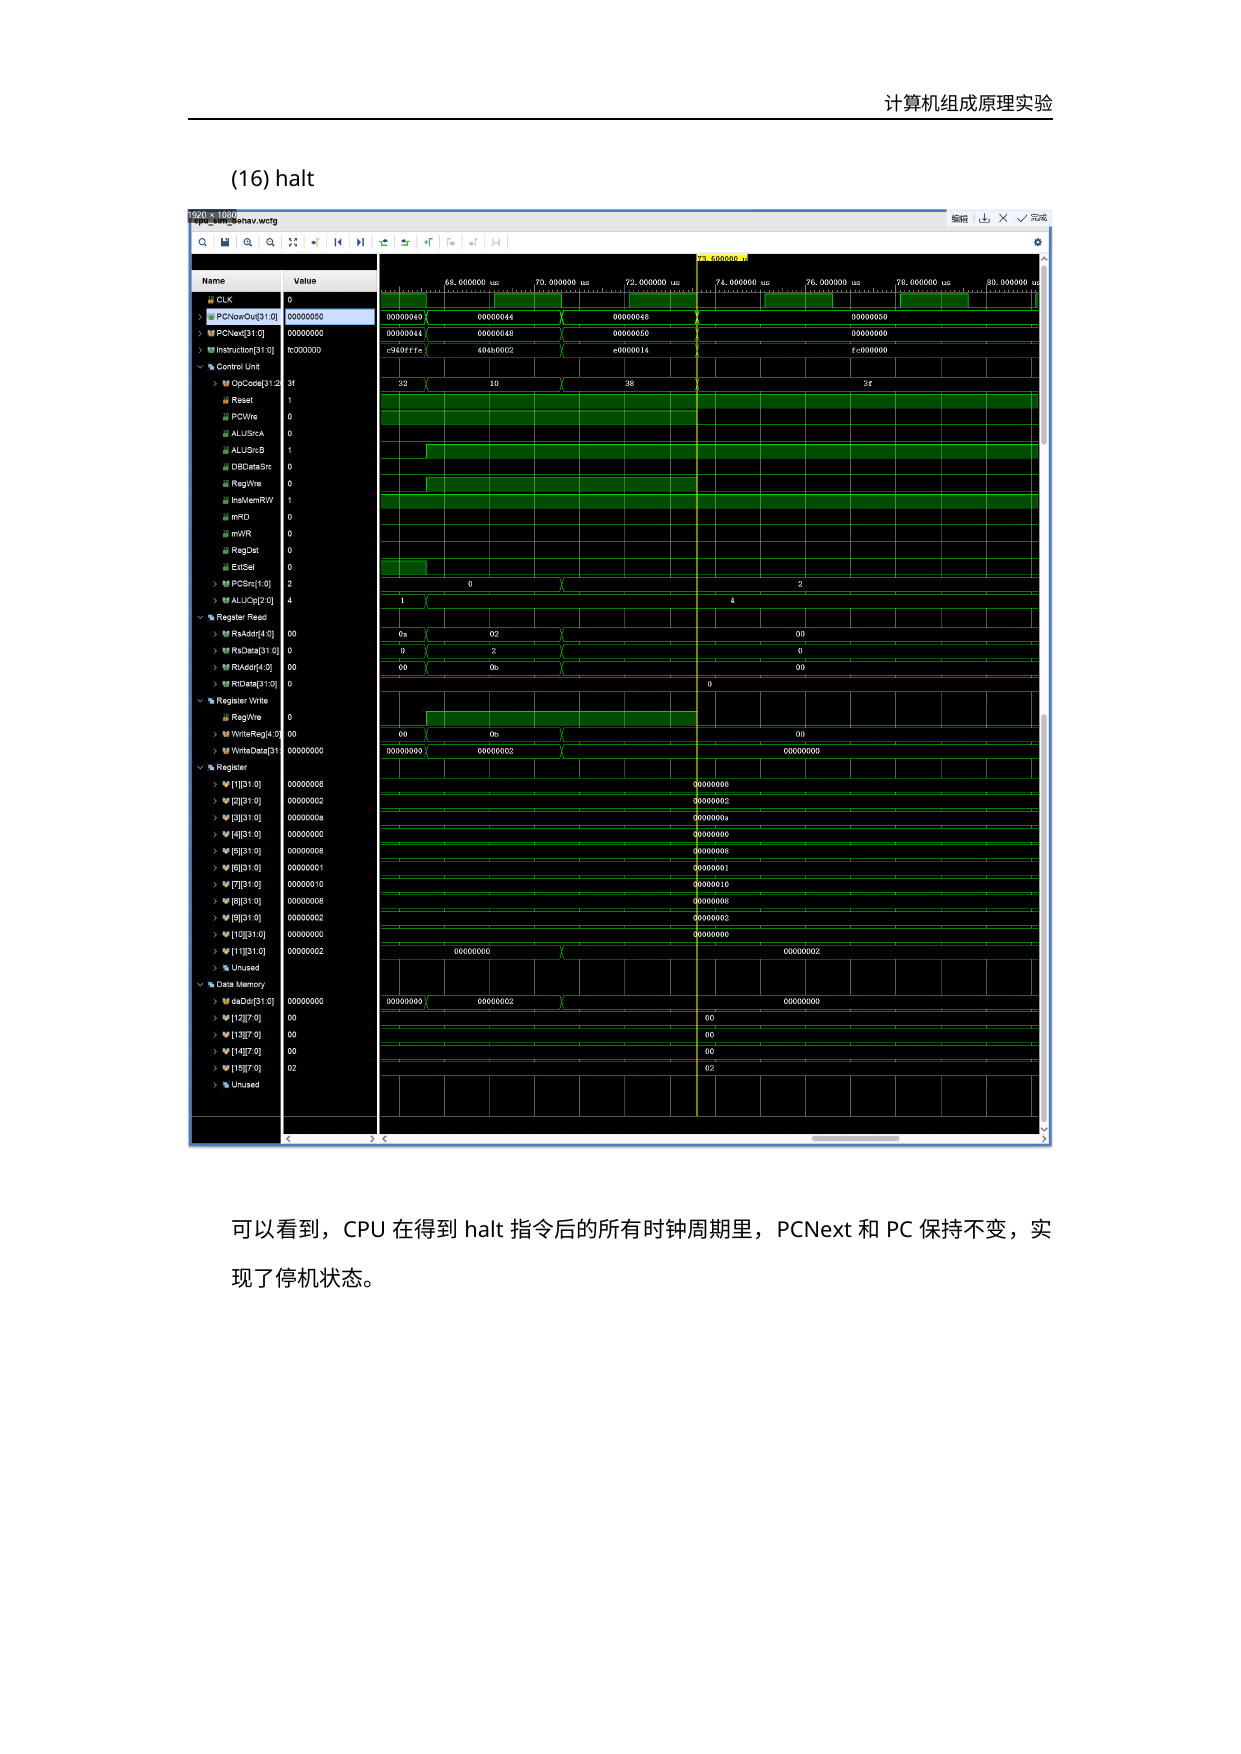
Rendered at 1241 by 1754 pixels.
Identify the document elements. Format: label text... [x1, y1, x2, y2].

text 可以看到，CPU 在得到 halt 指令后的所有时钟周期里，PCNext 和 PC 保持不变，实现了停机状态。 [232, 1212, 1053, 1293]
list halt [231, 162, 1053, 194]
picture [187, 209, 1053, 1149]
